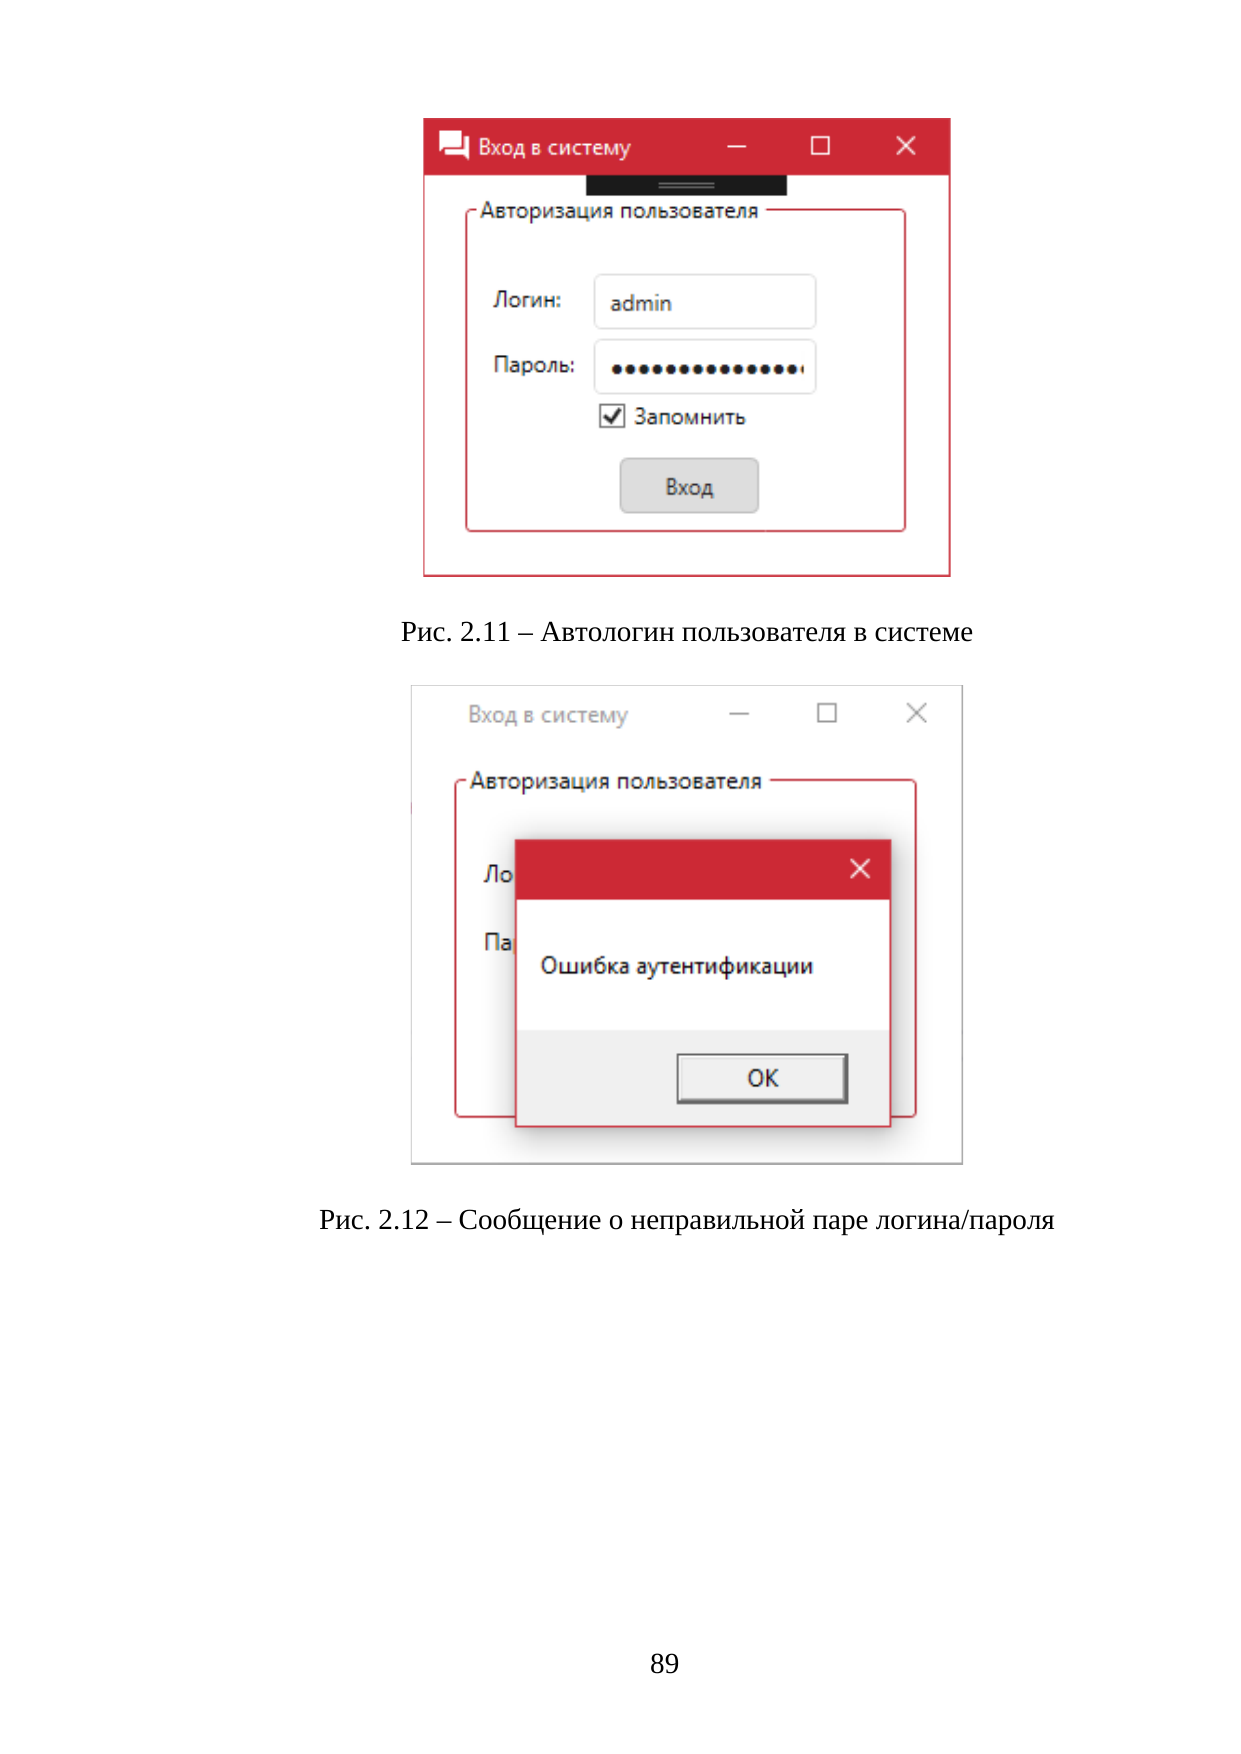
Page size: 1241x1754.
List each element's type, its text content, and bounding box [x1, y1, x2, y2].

picture [423, 118, 951, 577]
text Рис. 2.12 – Сообщение о неправильной паре логина/пароля [222, 1202, 1152, 1236]
text Рис. 2.11 – Автологин пользователя в системе [222, 614, 1152, 647]
picture [410, 685, 964, 1165]
